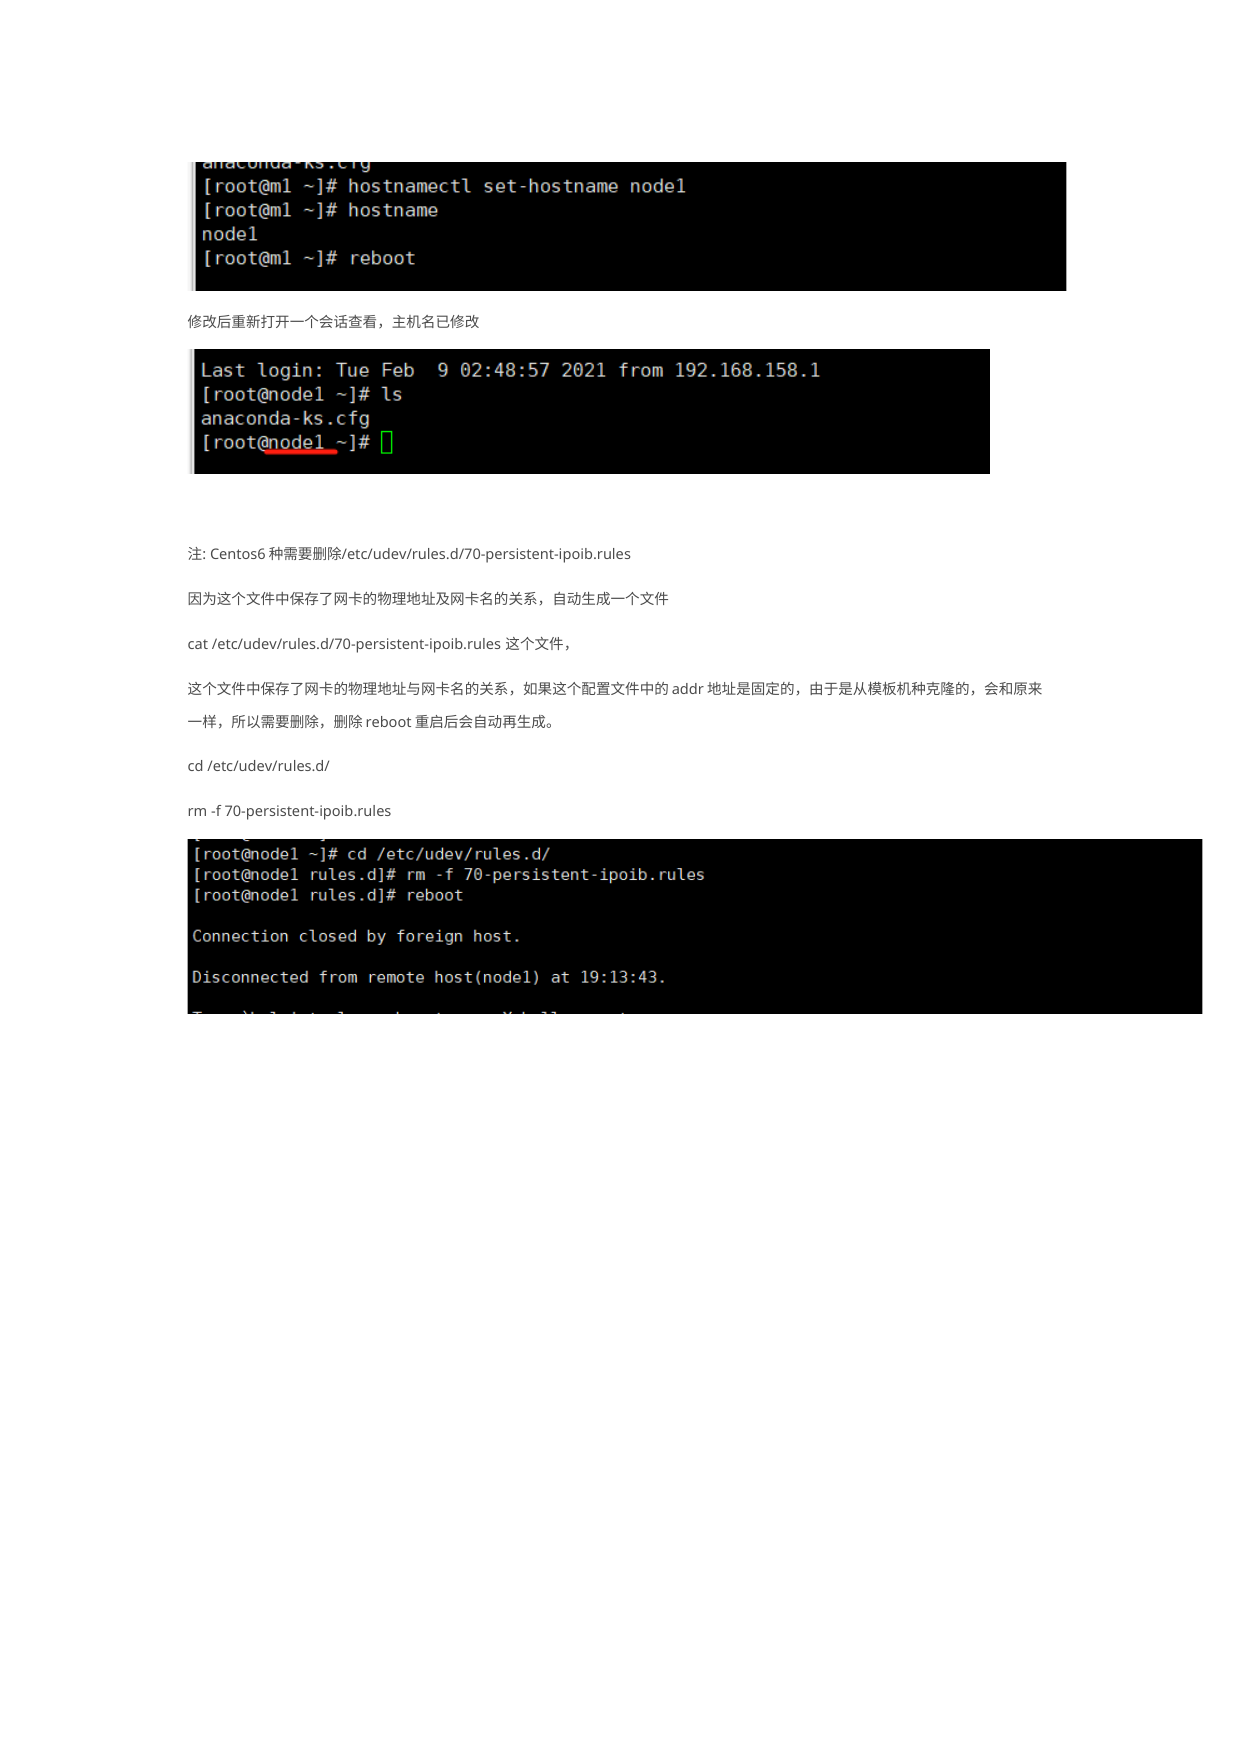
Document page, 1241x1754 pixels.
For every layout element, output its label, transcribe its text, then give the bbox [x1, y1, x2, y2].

picture [187, 349, 990, 474]
picture [187, 839, 1203, 1014]
text cat /etc/udev/rules.d/70-persistent-ipoib.rules 这个文件， [187, 627, 1053, 659]
text 这个文件中保存了网卡的物理地址与网卡名的关系，如果这个配置文件中的addr地址是固定的，由于是从模板机种克隆的，会和原来一样，所以需要删除，删除reboot重启后会自动再生成。 [187, 672, 1053, 737]
text 因为这个文件中保存了网卡的物理地址及网卡名的关系，自动生成一个文件 [187, 582, 1053, 614]
text 注: Centos6种需要删除/etc/udev/rules.d/70-persistent-ipoib.rules [187, 537, 1053, 569]
text cd /etc/udev/rules.d/ [187, 749, 1053, 782]
picture [187, 162, 1067, 291]
text rm -f 70-persistent-ipoib.rules [187, 794, 1053, 827]
text 修改后重新打开一个会话查看，主机名已修改 [187, 304, 1053, 337]
